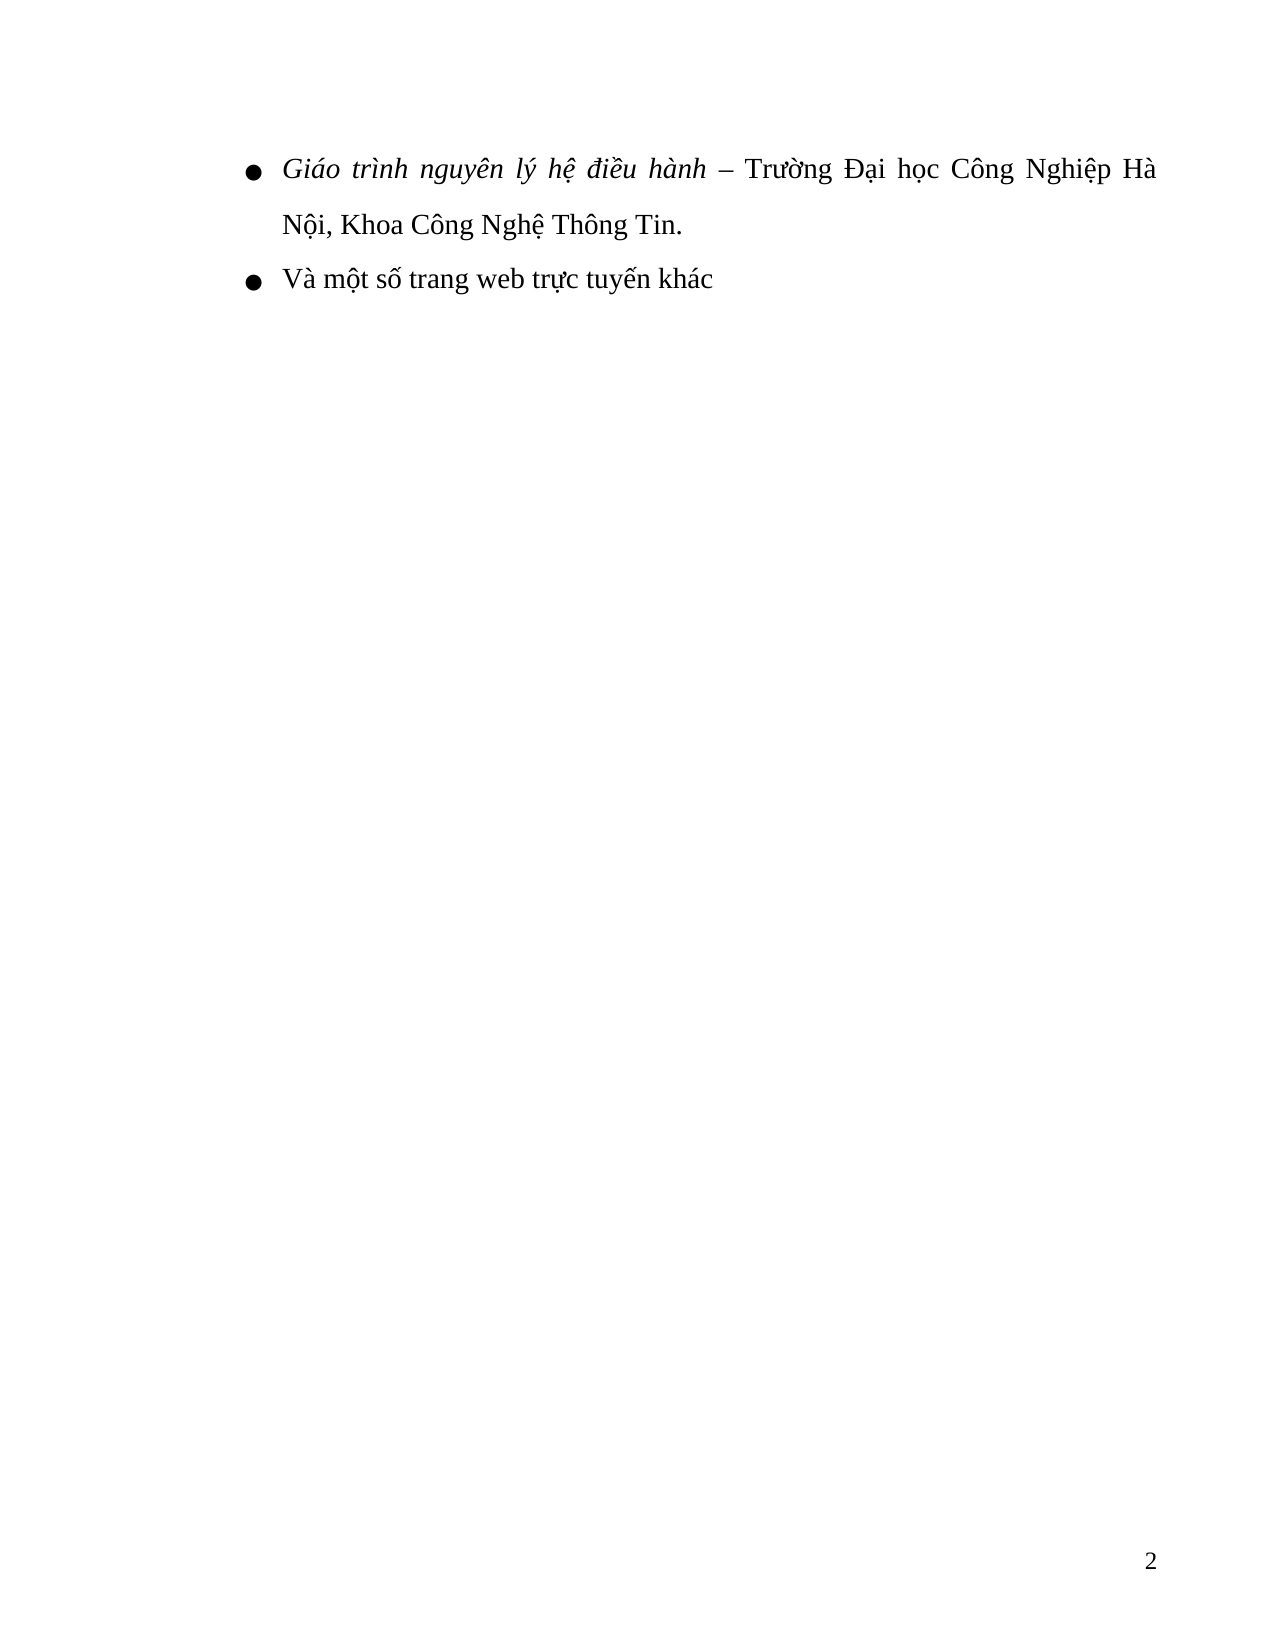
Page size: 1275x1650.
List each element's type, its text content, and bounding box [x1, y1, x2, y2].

list Giáo trình nguyên lý hệ điều hành – Trường Đại học Công Nghiệp Hà Nội, Khoa Công Nghệ Thông Tin. [244, 148, 1157, 241]
list Và một số trang web trực tuyến khác [244, 257, 1157, 300]
